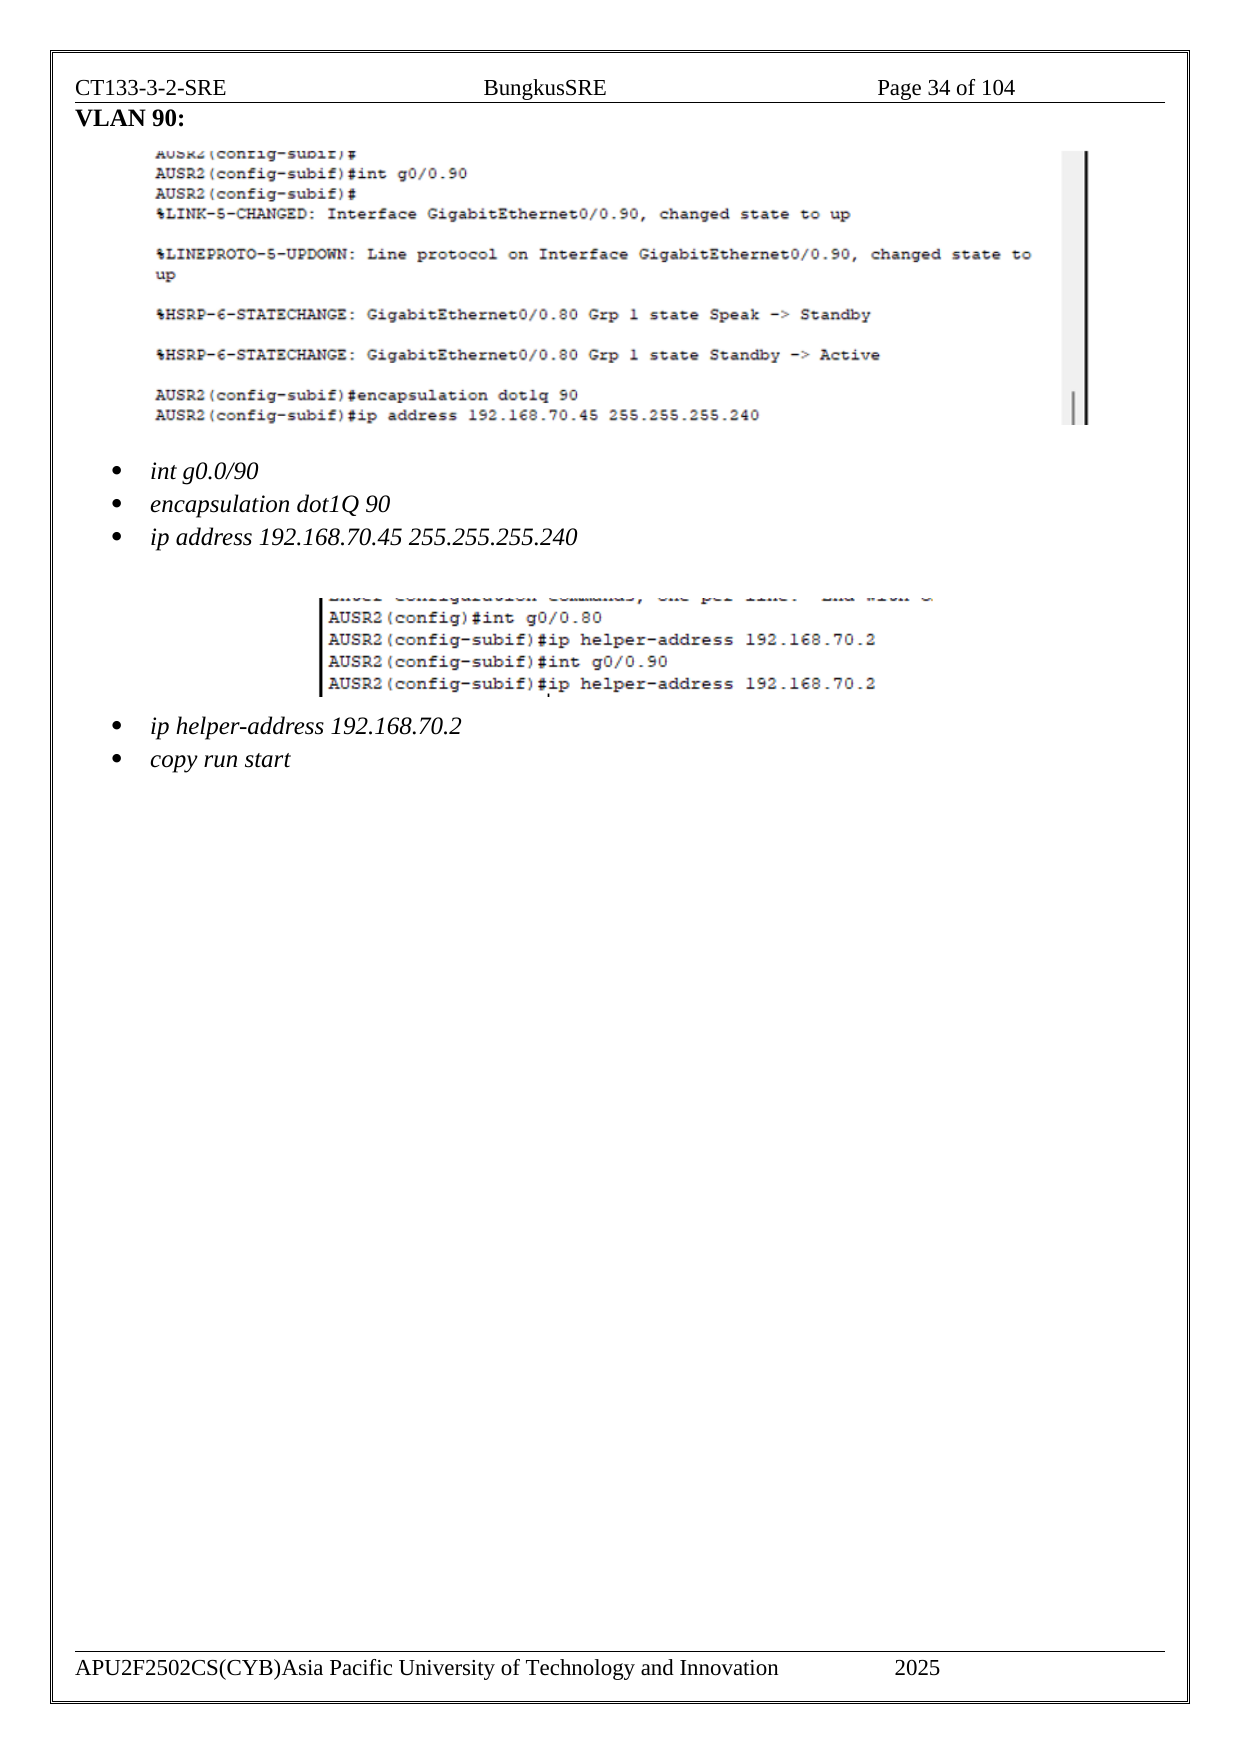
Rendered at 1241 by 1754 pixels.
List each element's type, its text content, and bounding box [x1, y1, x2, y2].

list int g0.0/90 [112, 456, 1165, 485]
picture [307, 598, 933, 697]
list copy run start [112, 744, 1165, 773]
picture [150, 146, 1091, 425]
list ip helper-address 192.168.70.2 [112, 711, 1165, 740]
list ip address 192.168.70.45 255.255.255.240 [112, 522, 1165, 551]
list encapsulation dot1Q 90 [112, 489, 1165, 518]
text VLAN 90: [75, 103, 1165, 132]
